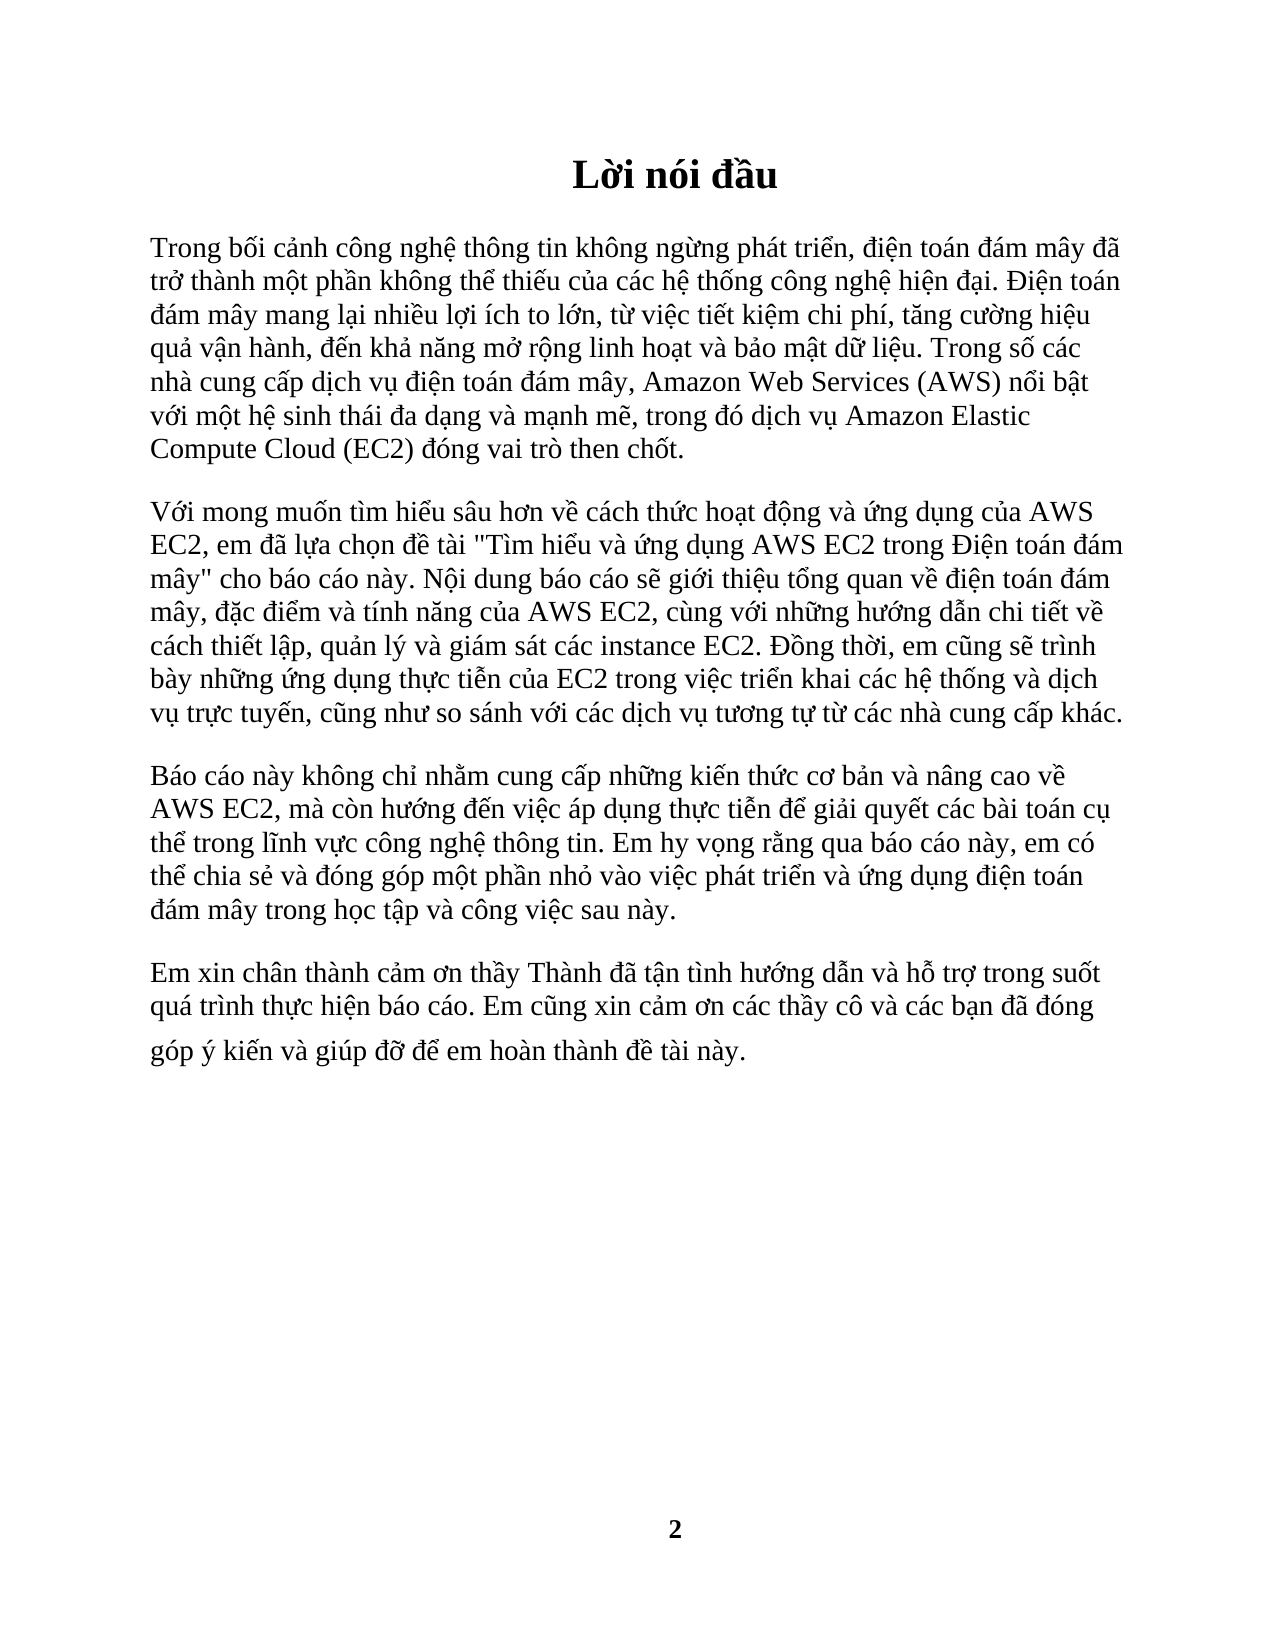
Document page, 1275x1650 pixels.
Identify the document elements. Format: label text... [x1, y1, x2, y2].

text Báo cáo này không chỉ nhằm cung cấp những kiến thức cơ bản và nâng cao về AWS EC2, mà còn hướng đến việc áp dụng thực tiễn để giải quyết các bài toán cụ thể trong lĩnh vực công nghệ thông tin. Em hy vọng rằng qua báo cáo này, em có thể chia sẻ và đóng góp một phần nhỏ vào việc phát triển và ứng dụng điện toán đám mây trong học tập và công việc sau này. [150, 758, 1125, 926]
text Trong bối cảnh công nghệ thông tin không ngừng phát triển, điện toán đám mây đã trở thành một phần không thể thiếu của các hệ thống công nghệ hiện đại. Điện toán đám mây mang lại nhiều lợi ích to lớn, từ việc tiết kiệm chi phí, tăng cường hiệu quả vận hành, đến khả năng mở rộng linh hoạt và bảo mật dữ liệu. Trong số các nhà cung cấp dịch vụ điện toán đám mây, Amazon Web Services (AWS) nổi bật với một hệ sinh thái đa dạng và mạnh mẽ, trong đó dịch vụ Amazon Elastic Compute Cloud (EC2) đóng vai trò then chốt. [150, 230, 1125, 465]
text Em xin chân thành cảm ơn thầy Thành đã tận tình hướng dẫn và hỗ trợ trong suốt quá trình thực hiện báo cáo. Em cũng xin cảm ơn các thầy cô và các bạn đã đóng góp ý kiến và giúp đỡ để em hoàn thành đề tài này. [150, 955, 1125, 1070]
text Với mong muốn tìm hiểu sâu hơn về cách thức hoạt động và ứng dụng của AWS EC2, em đã lựa chọn đề tài "Tìm hiểu và ứng dụng AWS EC2 trong Điện toán đám mây" cho báo cáo này. Nội dung báo cáo sẽ giới thiệu tổng quan về điện toán đám mây, đặc điểm và tính năng của AWS EC2, cùng với những hướng dẫn chi tiết về cách thiết lập, quản lý và giám sát các instance EC2. Đồng thời, em cũng sẽ trình bày những ứng dụng thực tiễn của EC2 trong việc triển khai các hệ thống và dịch vụ trực tuyến, cũng như so sánh với các dịch vụ tương tự từ các nhà cung cấp khác. [150, 494, 1125, 729]
text Lời nói đầu [150, 150, 1125, 198]
